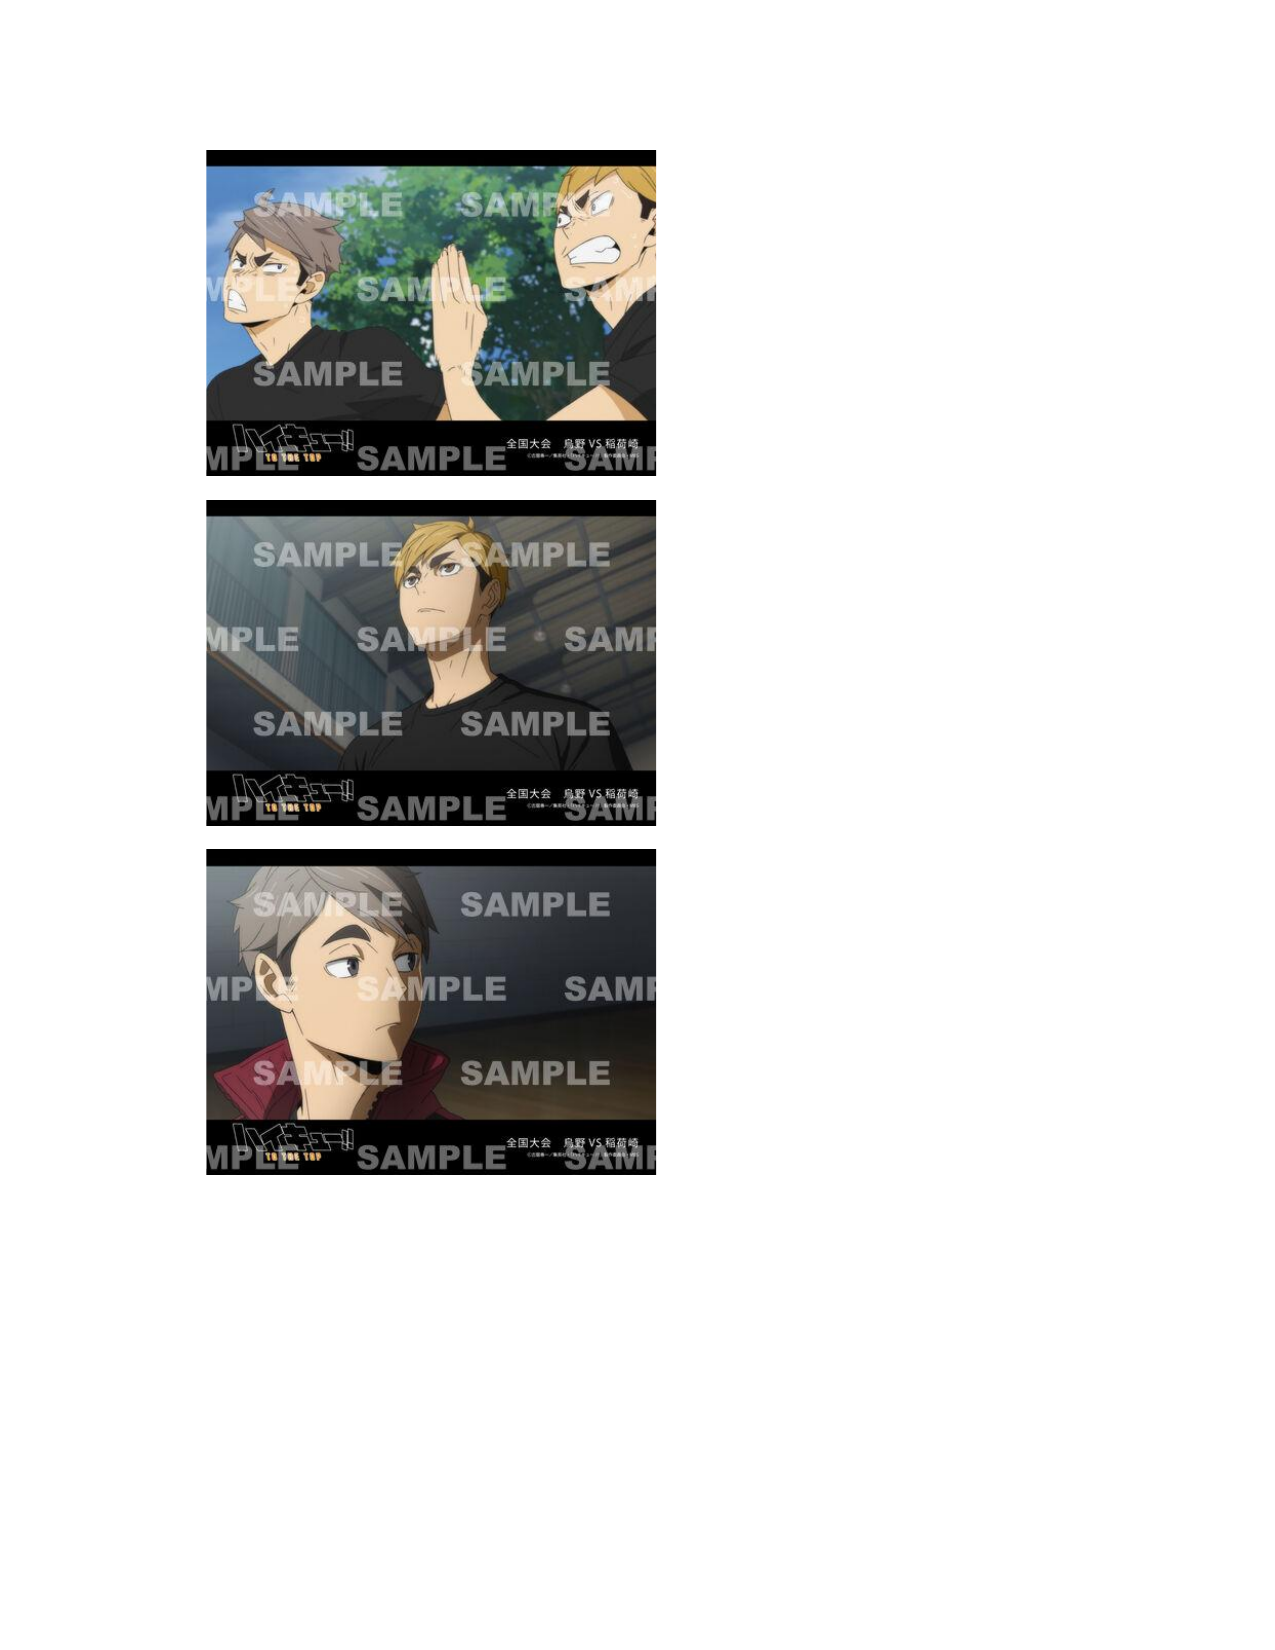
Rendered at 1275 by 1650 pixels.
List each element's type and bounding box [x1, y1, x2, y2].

picture [206, 150, 657, 476]
picture [206, 849, 657, 1175]
picture [206, 500, 657, 826]
